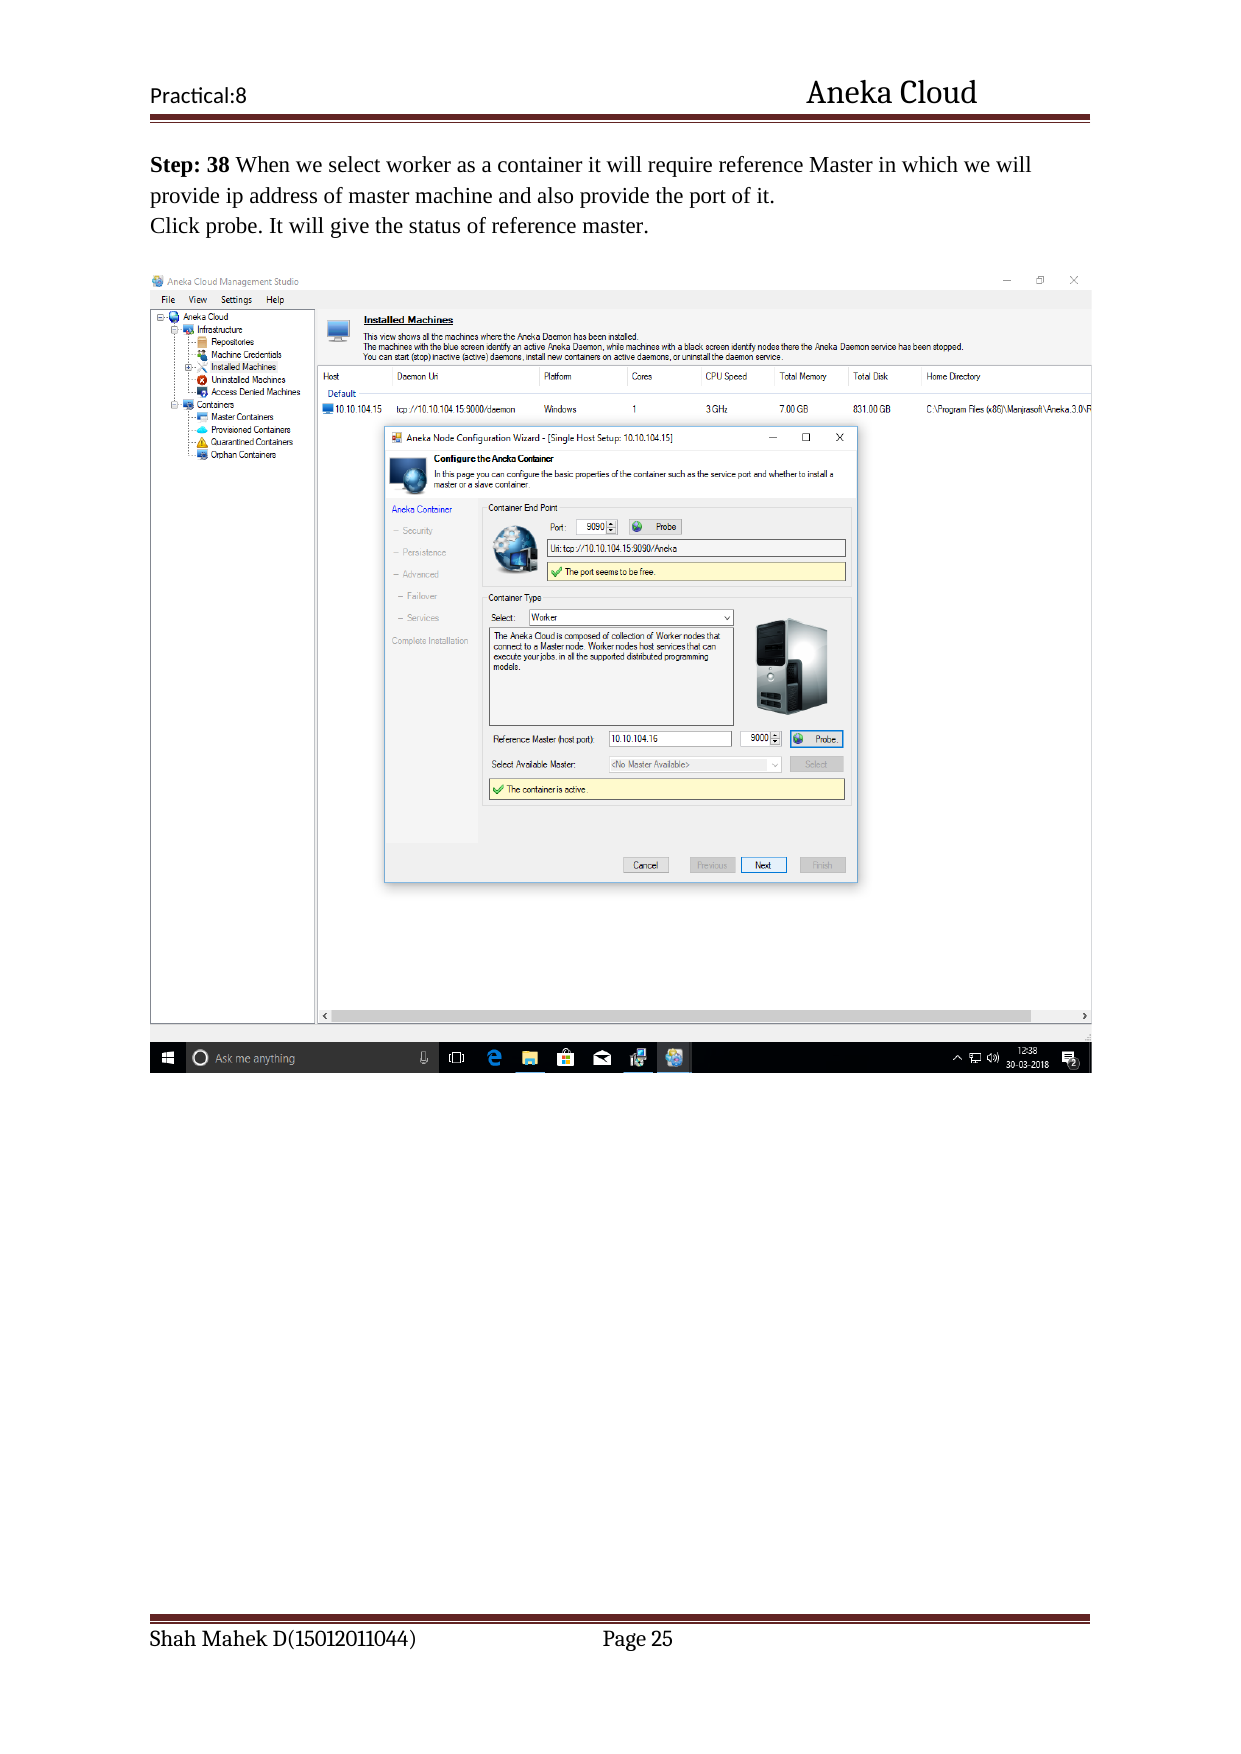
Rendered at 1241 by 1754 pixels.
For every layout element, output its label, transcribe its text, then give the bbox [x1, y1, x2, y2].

text Step: 38 When we select worker as a container it will require reference Master in which we will provide ip address of master machine and also provide the port of it. [150, 152, 1090, 208]
text Click probe. It will give the status of reference master. [150, 212, 1090, 238]
picture [150, 272, 1092, 1073]
